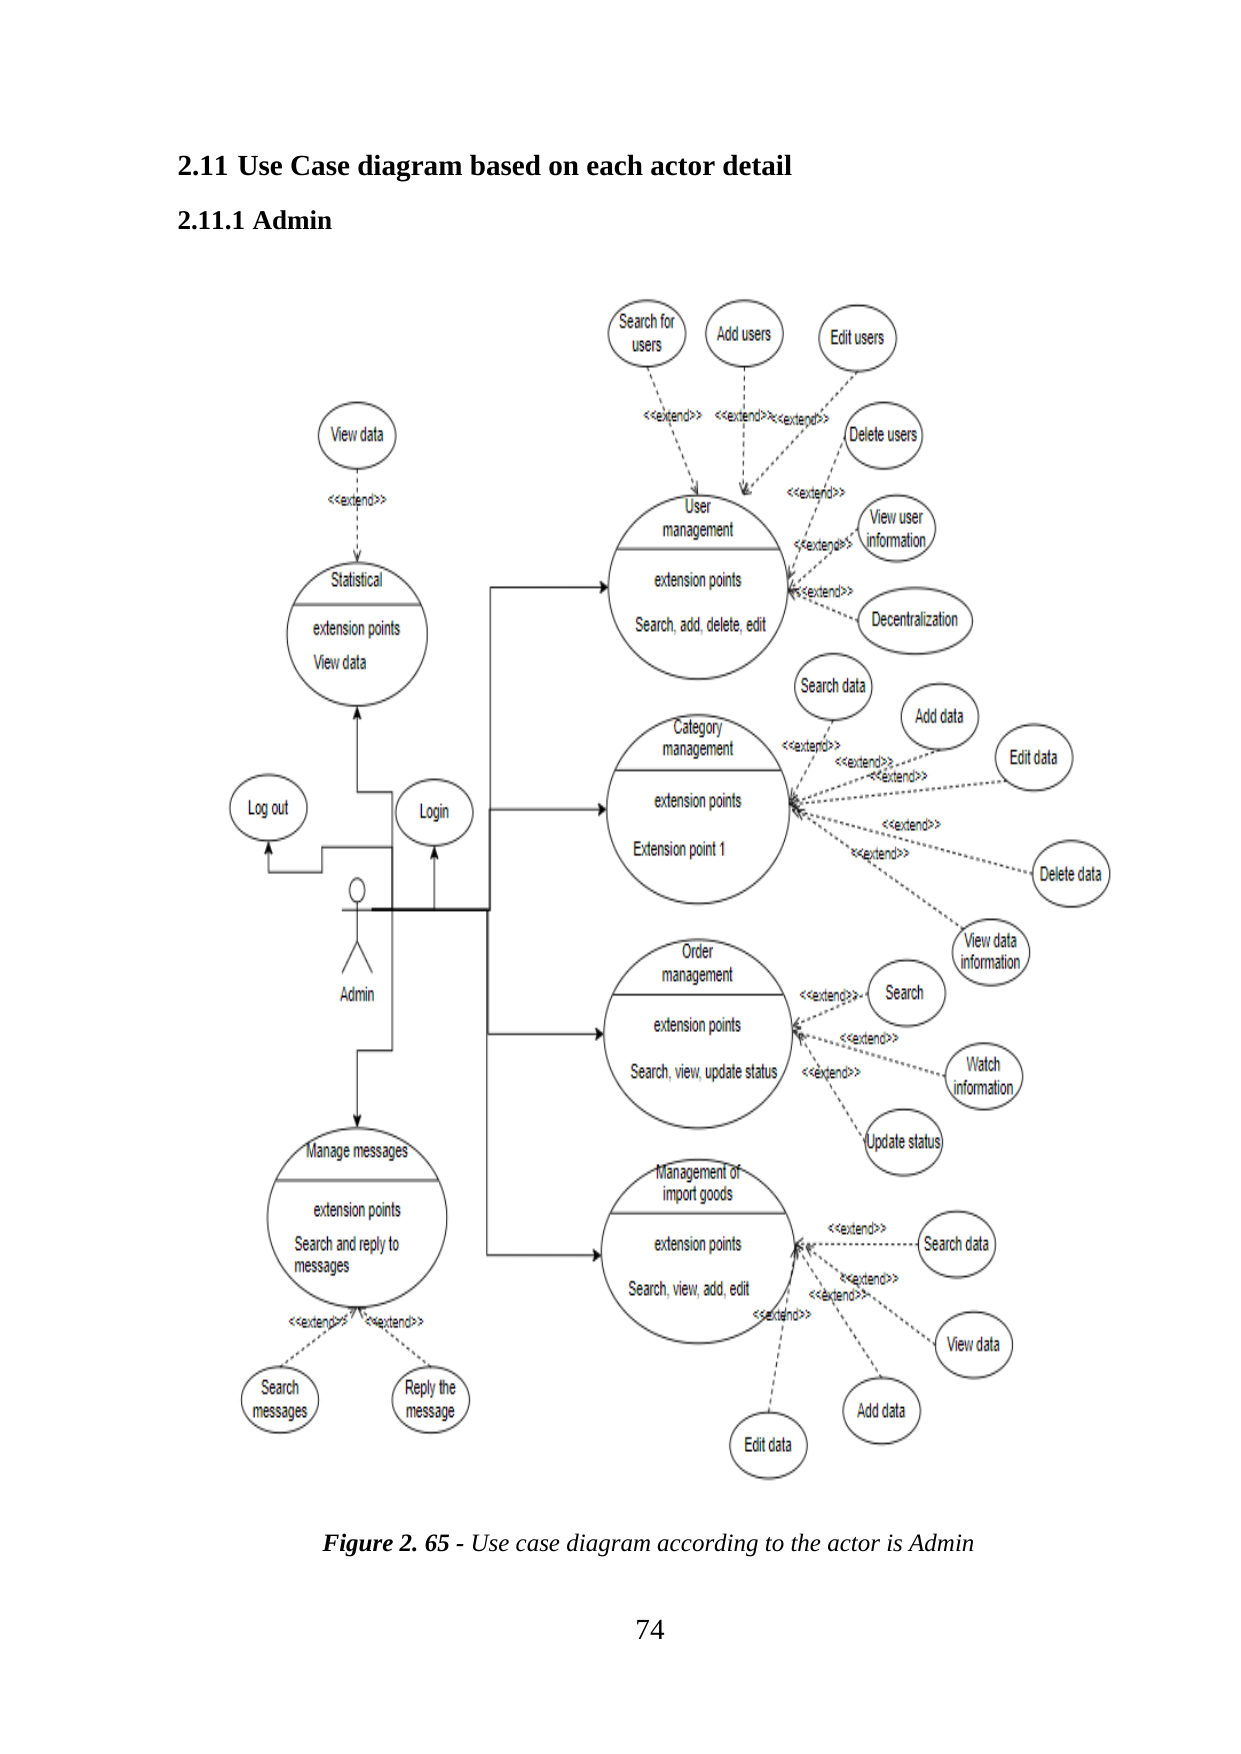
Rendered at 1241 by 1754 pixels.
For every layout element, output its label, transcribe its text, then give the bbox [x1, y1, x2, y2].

subtitle Use Case diagram based on each actor detail [177, 148, 1122, 181]
subtitle Admin [177, 204, 1122, 235]
picture [177, 262, 1123, 1495]
